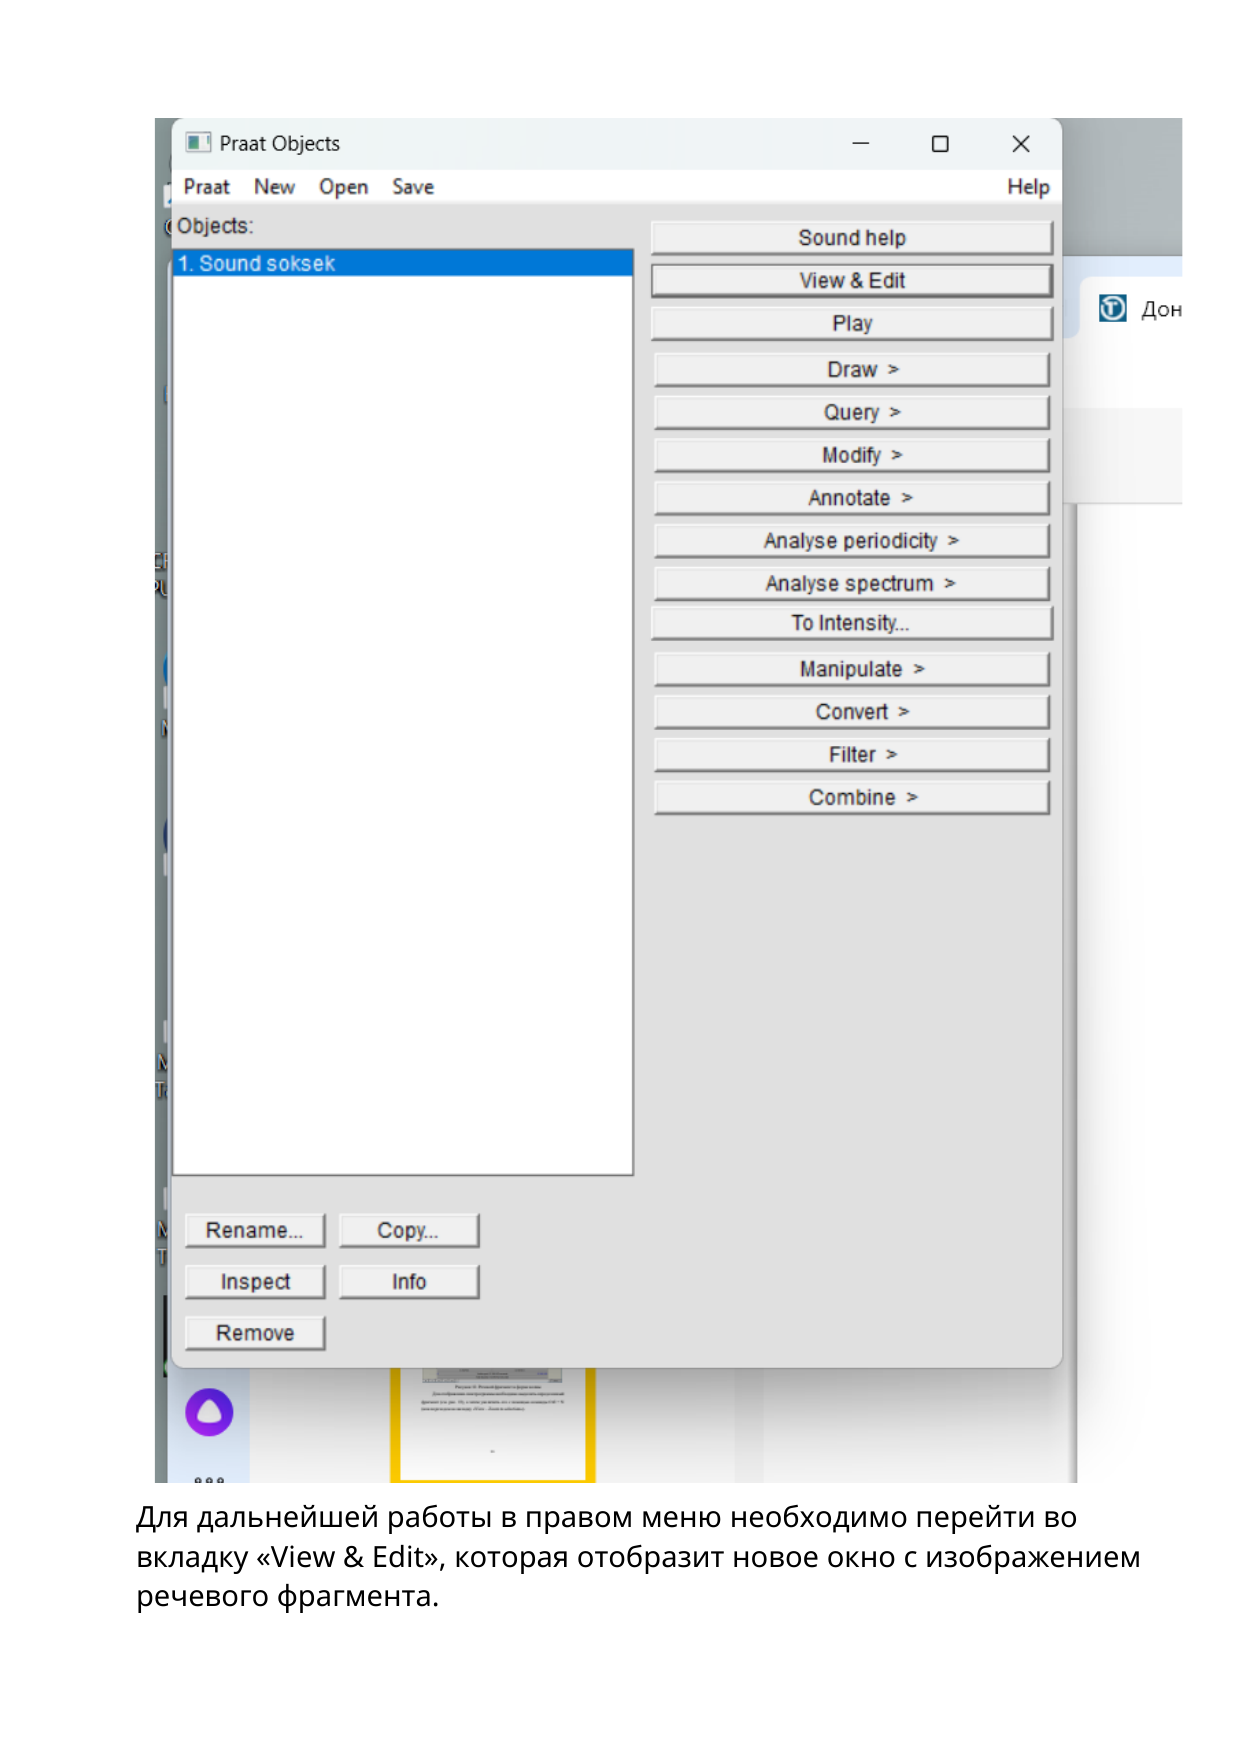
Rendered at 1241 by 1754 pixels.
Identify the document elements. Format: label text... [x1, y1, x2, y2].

text Для дальнейшей работы в правом меню необходимо перейти во вкладку «View & Edit», которая отобразит новое окно с изображением речевого фрагмента. [136, 1496, 1163, 1615]
picture [154, 118, 1183, 1483]
